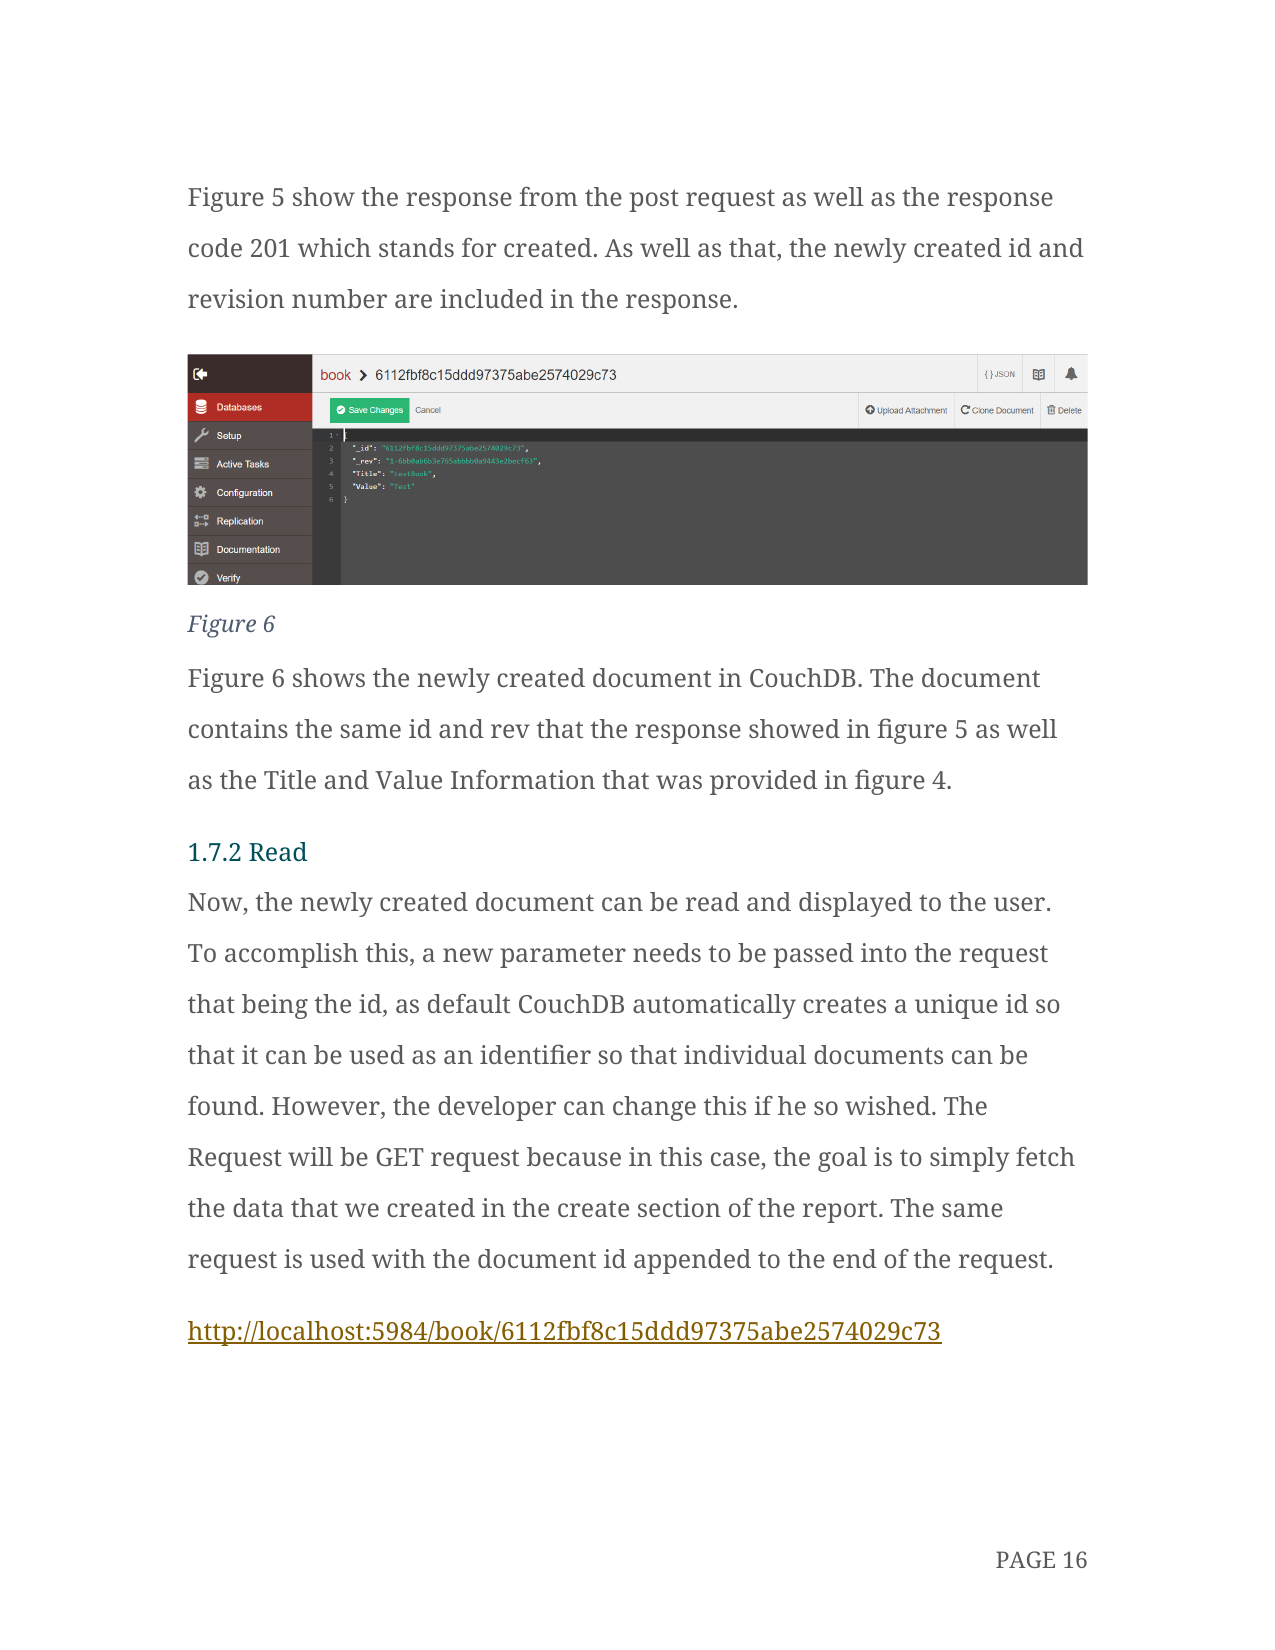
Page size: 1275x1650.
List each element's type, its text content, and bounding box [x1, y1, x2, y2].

text Figure 5 show the response from the post request as well as the response code 201 which stands for created. As well as that, the newly created id and revision number are included in the response. [187, 180, 1087, 316]
text http://localhost:5984/book/6112fbf8c15ddd97375abe2574029c73 [187, 1313, 1087, 1347]
text Figure 6 shows the newly created document in CouchDB. The document contains the same id and rev that the response showed in figure 5 as well as the Title and Value Information that was provided in figure 4. [187, 660, 1087, 797]
picture [187, 353, 1088, 585]
text Now, the newly created document can be read and displayed to the user. To accomplish this, a new parameter needs to be passed into the request that being the id, as default CouchDB automatically creates a unique id so that it can be used as an identifier so that individual documents can be found. However, the developer can change this if he so wished. The Request will be GET request because in this case, the goal is to simply fetch the data that we created in the create section of the report. The same request is used with the document id appended to the end of the request. [187, 884, 1087, 1276]
subtitle 1.7.2 Read [187, 834, 1087, 868]
